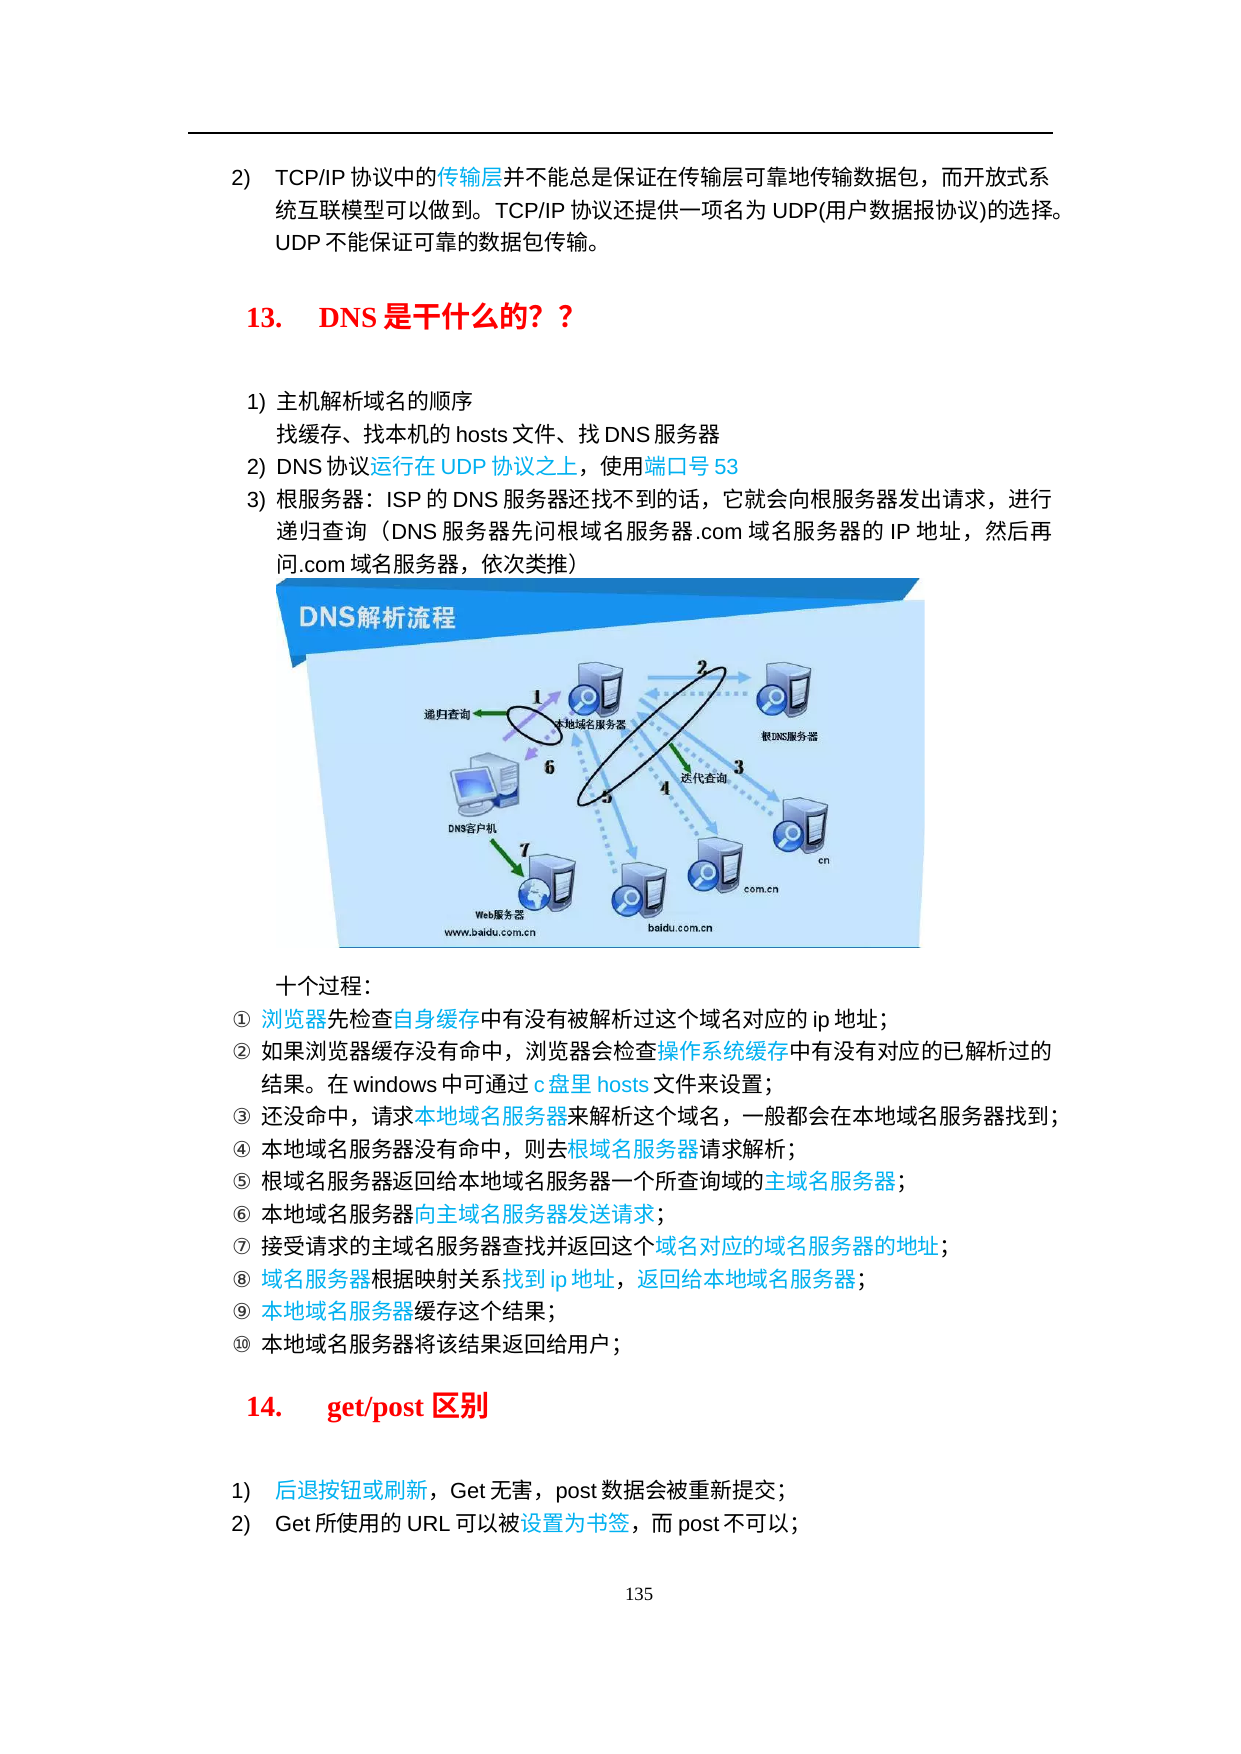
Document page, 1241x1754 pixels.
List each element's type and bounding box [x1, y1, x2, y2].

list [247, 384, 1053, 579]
picture [290, 1009, 298, 1019]
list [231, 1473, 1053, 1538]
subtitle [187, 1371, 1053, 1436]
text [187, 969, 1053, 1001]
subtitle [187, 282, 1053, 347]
picture [276, 578, 925, 948]
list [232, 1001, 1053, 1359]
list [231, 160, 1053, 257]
